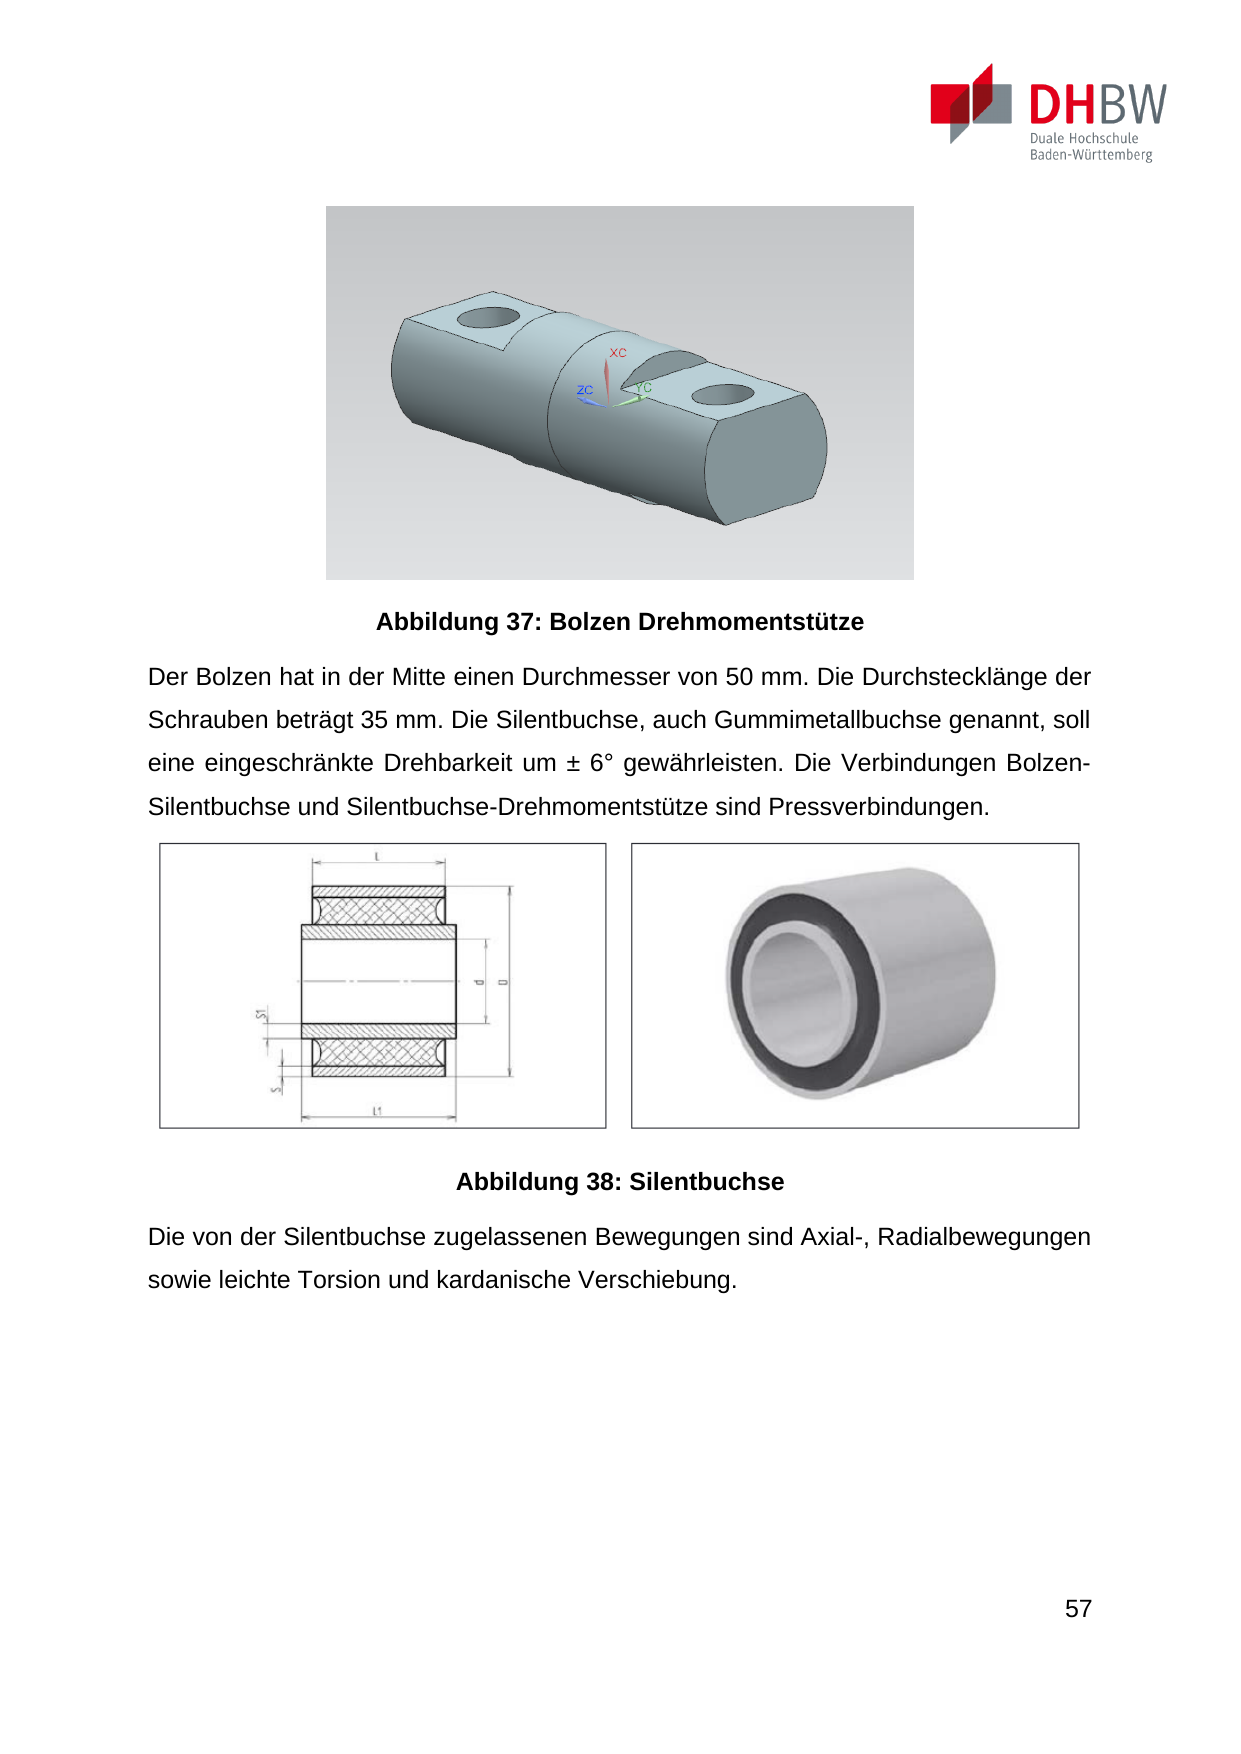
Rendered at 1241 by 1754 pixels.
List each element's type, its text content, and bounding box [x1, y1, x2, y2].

picture [326, 206, 914, 580]
text Der Bolzen hat in der Mitte einen Durchmesser von 50 mm. Die Durchstecklänge der Schrauben beträgt 35 mm. Die Silentbuchse, auch Gummimetallbuchse genannt, soll eine eingeschränkte Drehbarkeit um ± 6° gewährleisten. Die Verbindungen Bolzen-Silentbuchse und Silentbuchse-Drehmomentstütze sind Pressverbindungen. [148, 662, 1092, 820]
picture [147, 834, 1093, 1140]
picture [930, 63, 1167, 163]
text Die von der Silentbuchse zugelassenen Bewegungen sind Axial-, Radialbewegungen sowie leichte Torsion und kardanische Verschiebung. [148, 1222, 1092, 1294]
text Abbildung 37: Bolzen Drehmomentstütze [148, 606, 1092, 635]
